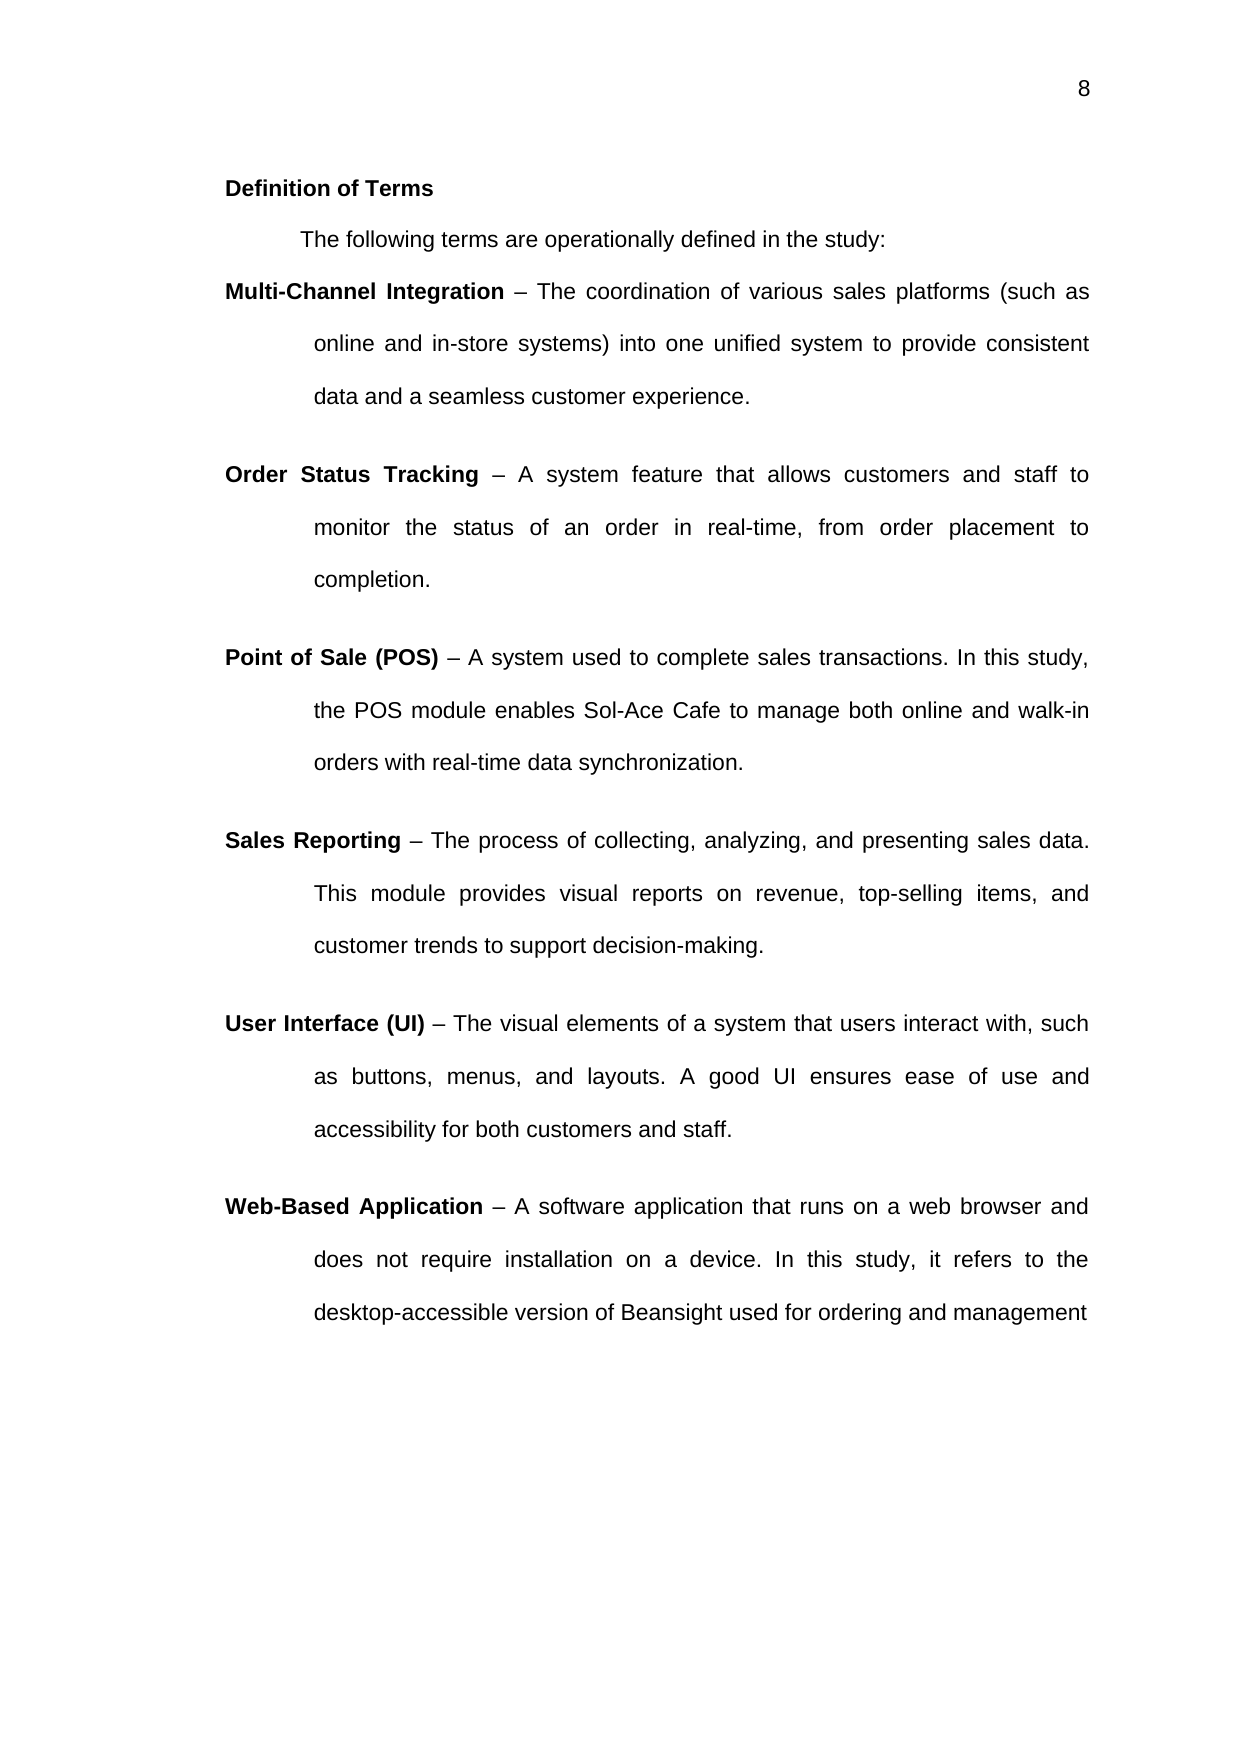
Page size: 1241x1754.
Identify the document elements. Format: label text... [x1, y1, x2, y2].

text Order Status Tracking – A system feature that allows customers and staff to monitor the status of an order in real-time, from order placement to completion. [225, 461, 1090, 593]
subtitle Definition of Terms [225, 175, 1090, 201]
text The following terms are operationally defined in the study: [225, 226, 1090, 253]
text Multi-Channel Integration – The coordination of various sales platforms (such as online and in-store systems) into one unified system to provide consistent data and a seamless customer experience. [225, 278, 1090, 409]
text Sales Reporting – The process of collecting, analyzing, and presenting sales data. This module provides visual reports on revenue, top-selling items, and customer trends to support decision-making. [225, 827, 1090, 959]
text Point of Sale (POS) – A system used to complete sales transactions. In this study, the POS module enables Sol-Ace Cafe to manage both online and walk-in orders with real-time data synchronization. [225, 644, 1090, 776]
text User Interface (UI) – The visual elements of a system that users interact with, such as buttons, menus, and layouts. A good UI ensures ease of use and accessibility for both customers and staff. [225, 1010, 1090, 1142]
text Web-Based Application – A software application that runs on a web browser and does not require installation on a device. In this study, it refers to the desktop-accessible version of Beansight used for ordering and management [225, 1193, 1090, 1325]
